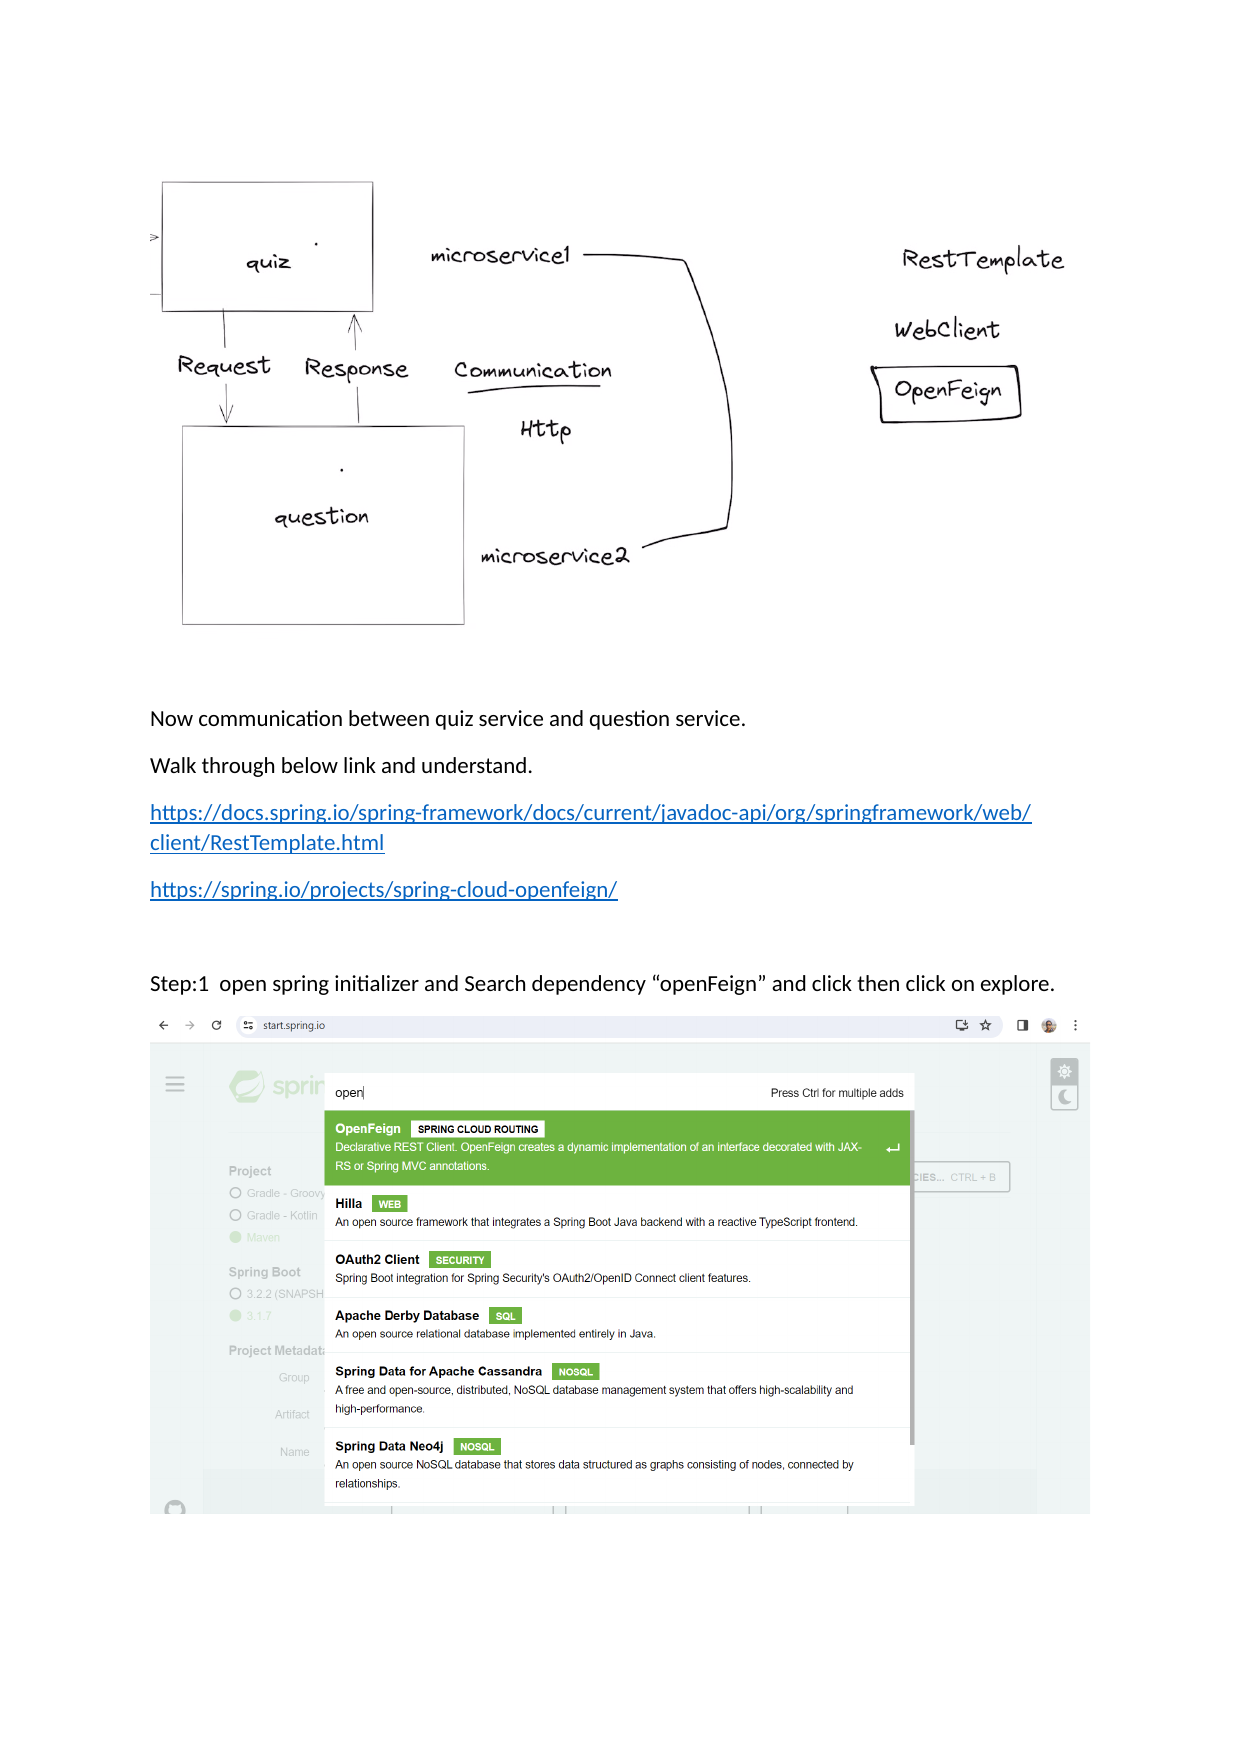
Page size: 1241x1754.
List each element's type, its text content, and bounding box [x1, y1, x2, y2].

text Now communication between quiz service and question service. [150, 704, 1090, 732]
text Walk through below link and understand. [150, 751, 1090, 779]
text https://spring.io/projects/spring-cloud-openfeign/ [150, 875, 1090, 903]
text https://docs.spring.io/spring-framework/docs/current/javadoc-api/org/springframework/web/client/RestTemplate.html [150, 798, 1090, 856]
picture [150, 150, 1091, 639]
text Step:1 open spring initializer and Search dependency “openFeign” and click then click on explore. [150, 969, 1090, 997]
picture [150, 1016, 1091, 1514]
